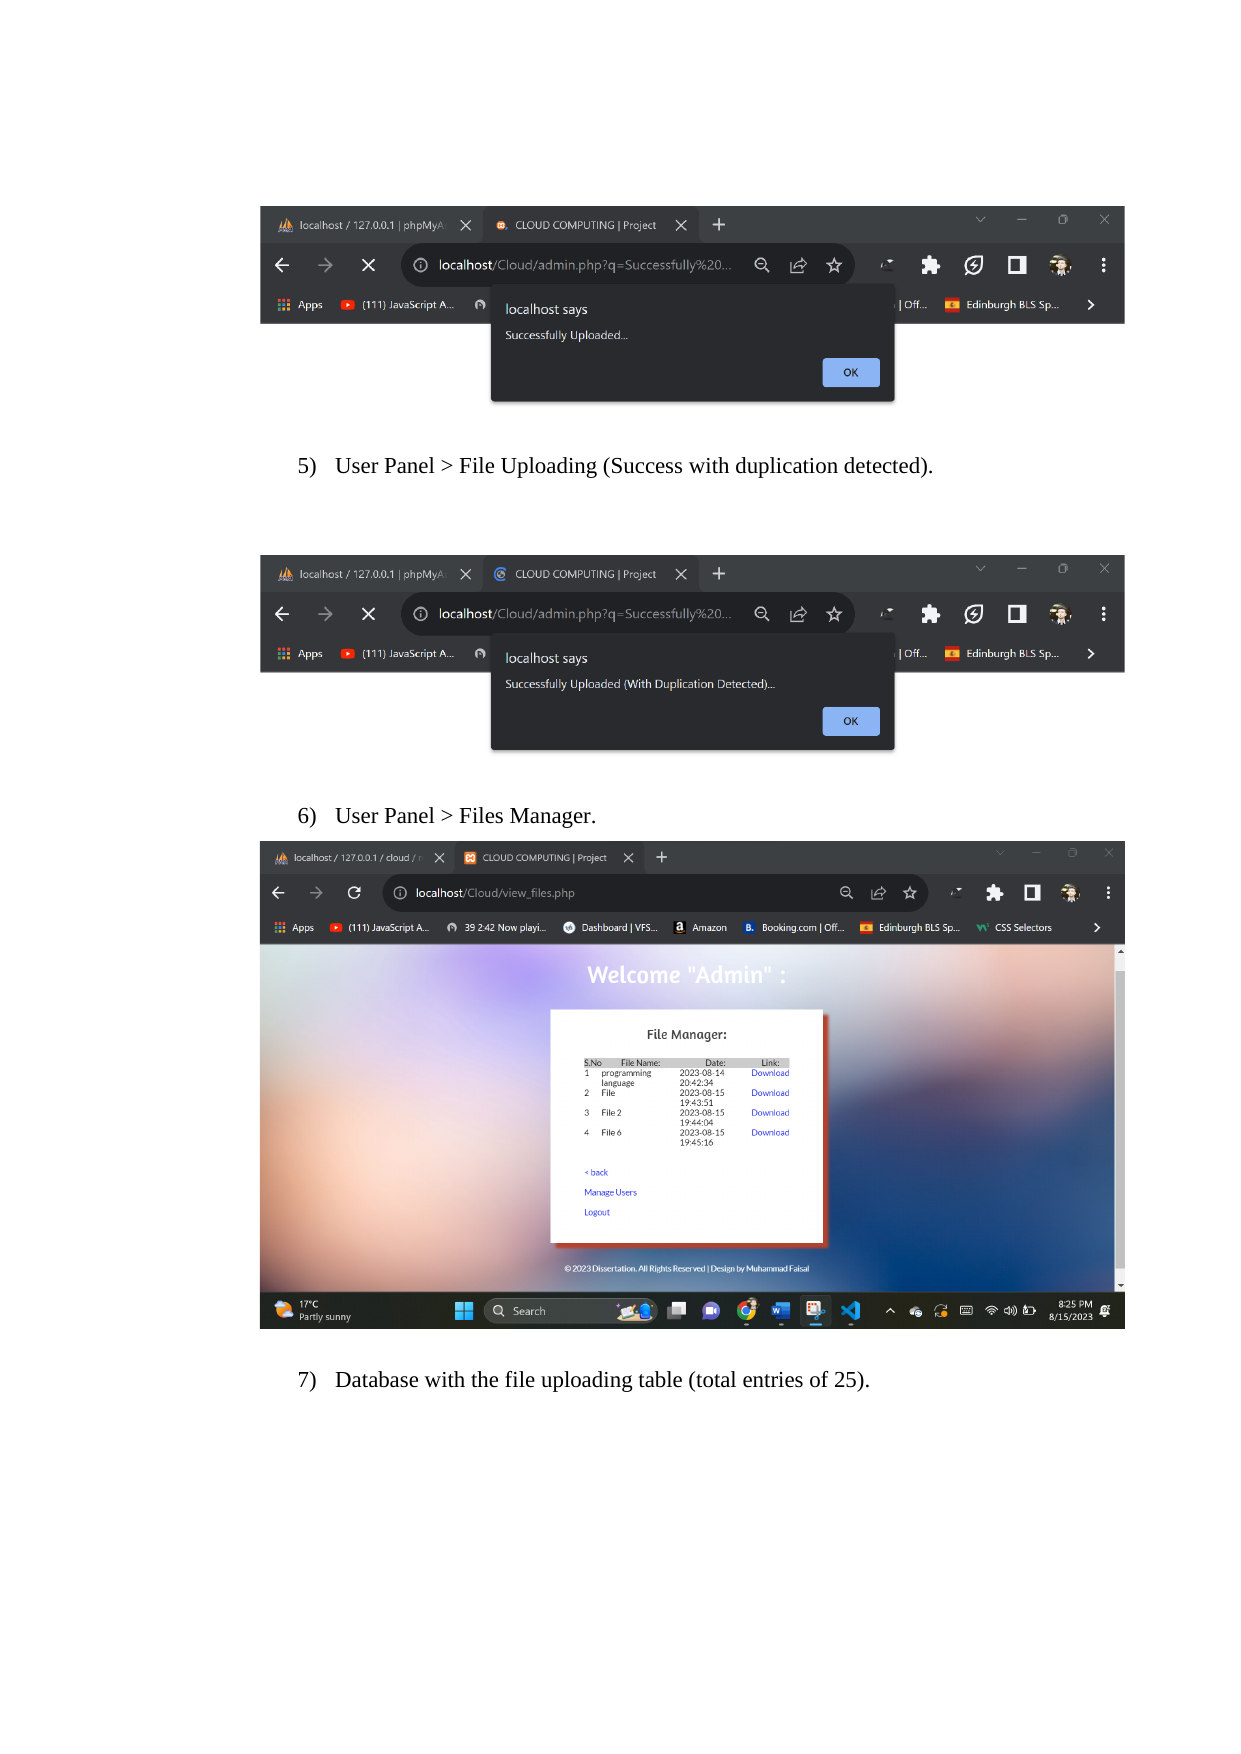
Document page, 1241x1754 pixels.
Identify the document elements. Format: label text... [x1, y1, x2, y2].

picture [260, 206, 1125, 414]
picture [259, 841, 1125, 1329]
list User Panel > Files Manager. [297, 802, 1125, 829]
list Database with the file uploading table (total entries of 25). [297, 1366, 1125, 1392]
list User Panel > File Uploading (Success with duplication detected). [297, 452, 1125, 478]
picture [260, 555, 1125, 765]
